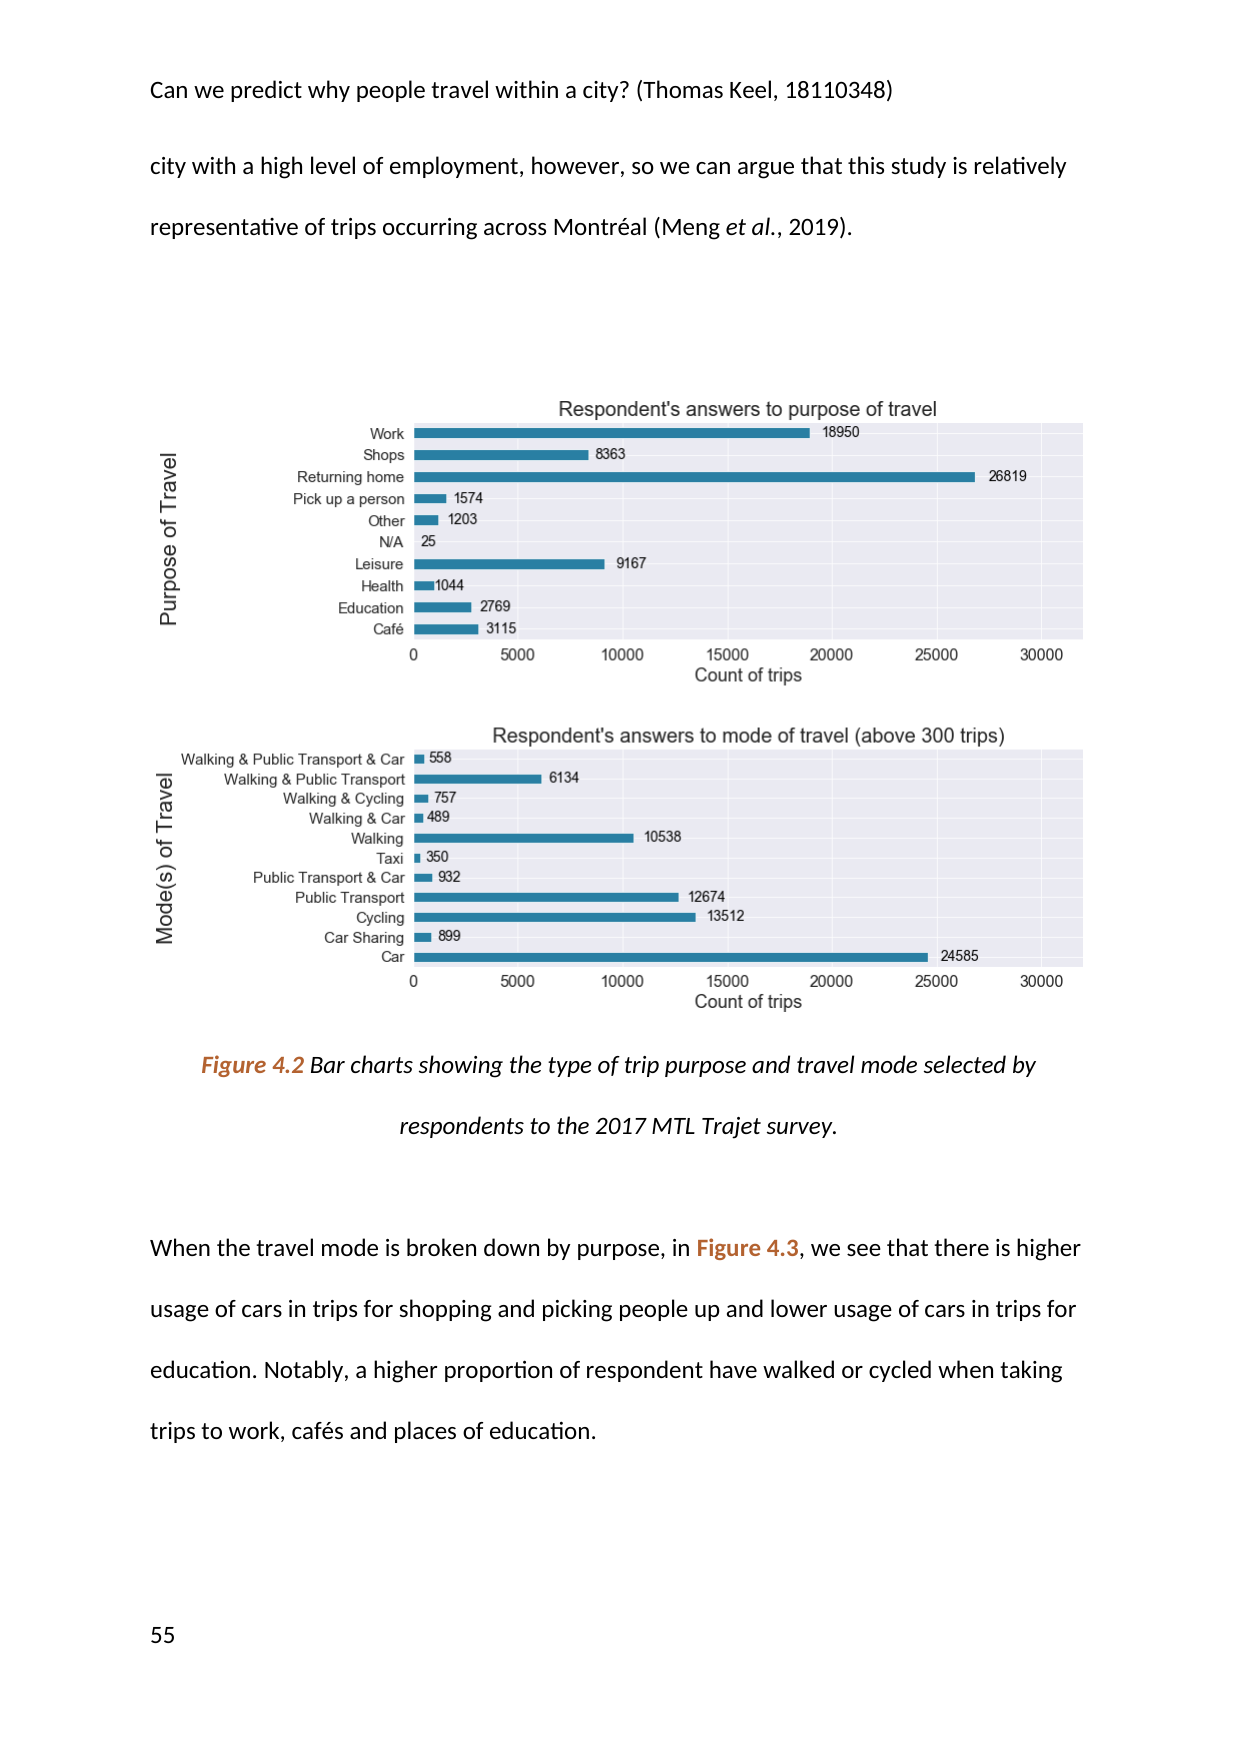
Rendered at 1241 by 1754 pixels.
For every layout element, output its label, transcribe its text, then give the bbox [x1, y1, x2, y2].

text Figure 4.2 Bar charts showing the type of trip purpose and travel mode selected by respondents to the 2017 MTL Trajet survey. [150, 1049, 1090, 1141]
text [150, 150, 1090, 242]
text When the travel mode is broken down by purpose, in Figure 4.3, we see that there is higher usage of cars in trips for shopping and picking people up and lower usage of cars in trips for education. Notably, a higher proportion of respondent have walked or cycled when taking trips to work, cafés and places of education. [150, 1232, 1090, 1446]
picture [150, 394, 1090, 1019]
